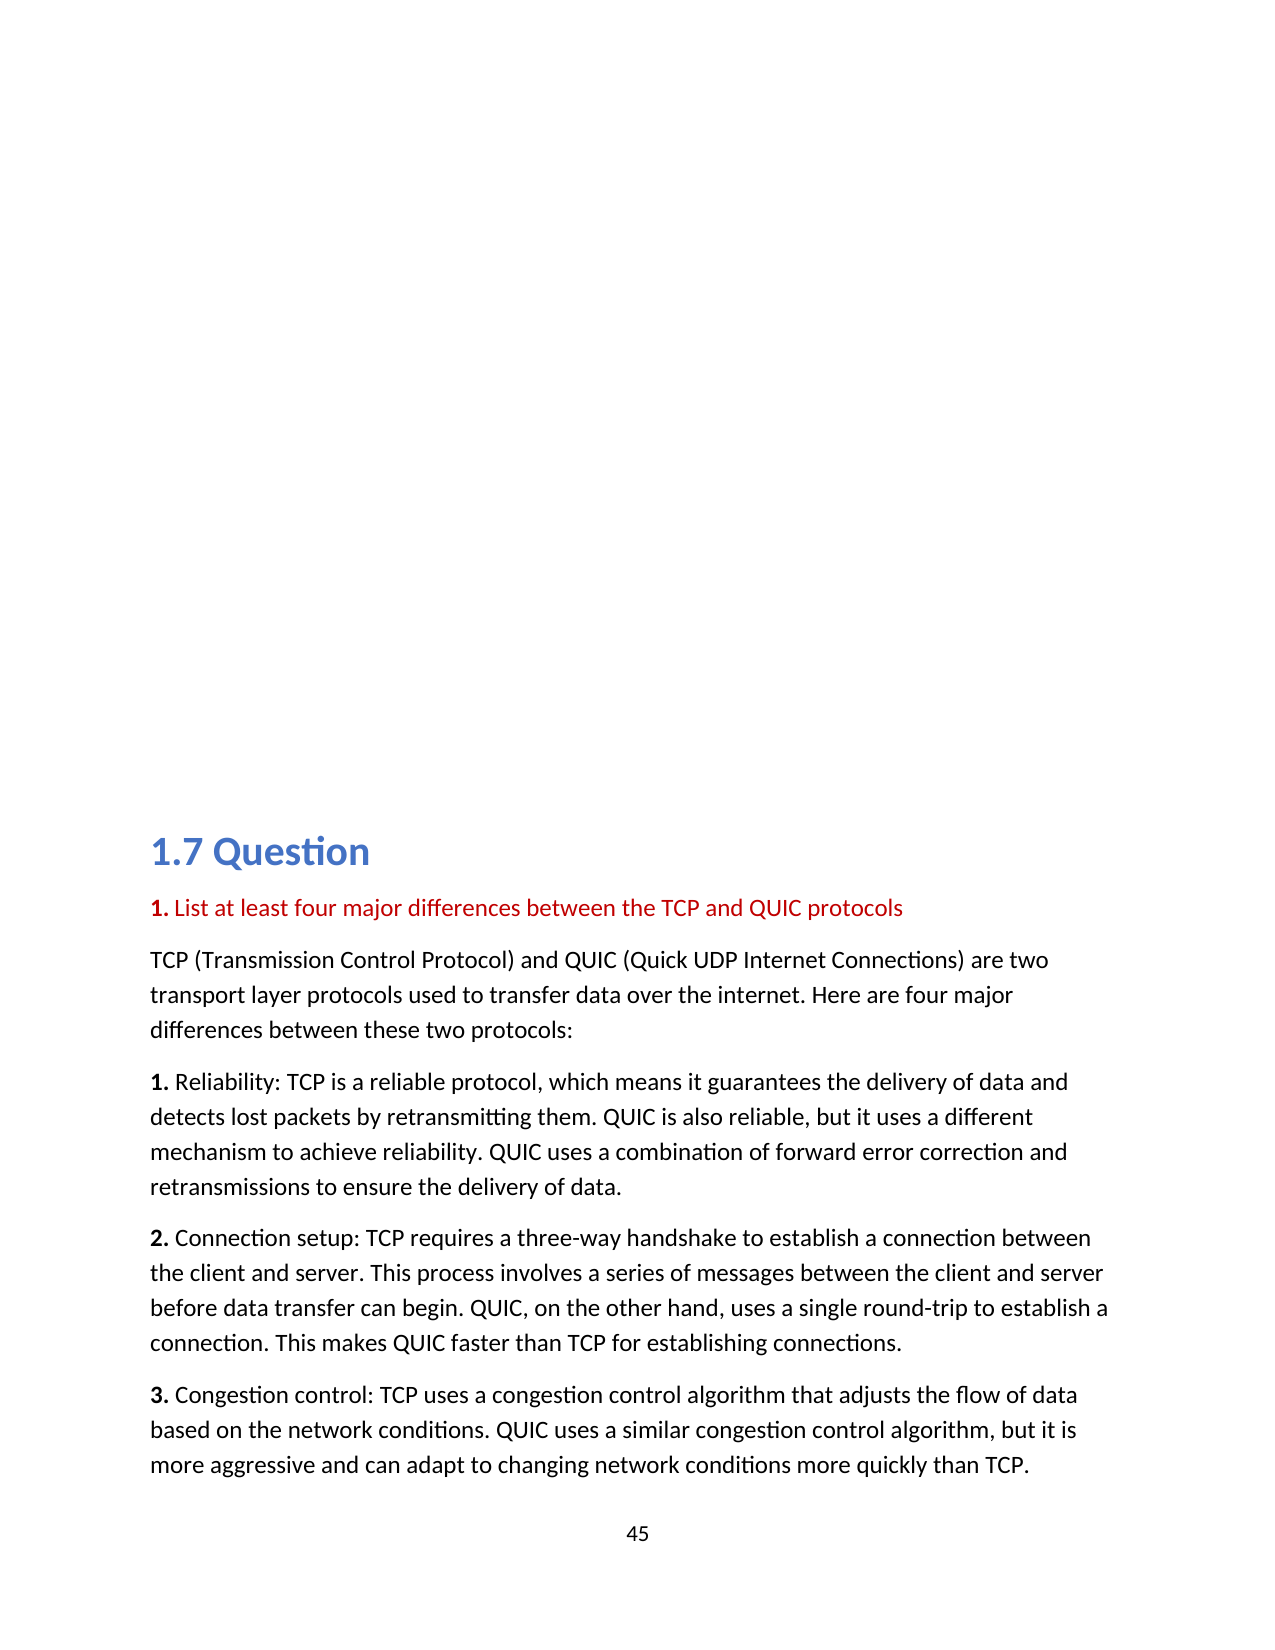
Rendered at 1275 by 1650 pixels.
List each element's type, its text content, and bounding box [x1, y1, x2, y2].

text 1. List at least four major differences between the TCP and QUIC protocols [150, 892, 1125, 923]
text TCP (Transmission Control Protocol) and QUIC (Quick UDP Internet Connections) are two transport layer protocols used to transfer data over the internet. Here are four major differences between these two protocols: [150, 944, 1125, 1045]
text 1. Reliability: TCP is a reliable protocol, which means it guarantees the delivery of data and detects lost packets by retransmitting them. QUIC is also reliable, but it uses a different mechanism to achieve reliability. QUIC uses a combination of forward error correction and retransmissions to ensure the delivery of data. [150, 1066, 1125, 1201]
text 3. Congestion control: TCP uses a congestion control algorithm that adjusts the flow of data based on the network conditions. QUIC uses a similar congestion control algorithm, but it is more aggressive and can adapt to changing network conditions more quickly than TCP. [150, 1379, 1125, 1480]
text 1.7 Question [150, 825, 1125, 876]
text 2. Connection setup: TCP requires a three-way handshake to establish a connection between the client and server. This process involves a series of messages between the client and server before data transfer can begin. QUIC, on the other hand, uses a single round-trip to establish a connection. This makes QUIC faster than TCP for establishing connections. [150, 1222, 1125, 1358]
